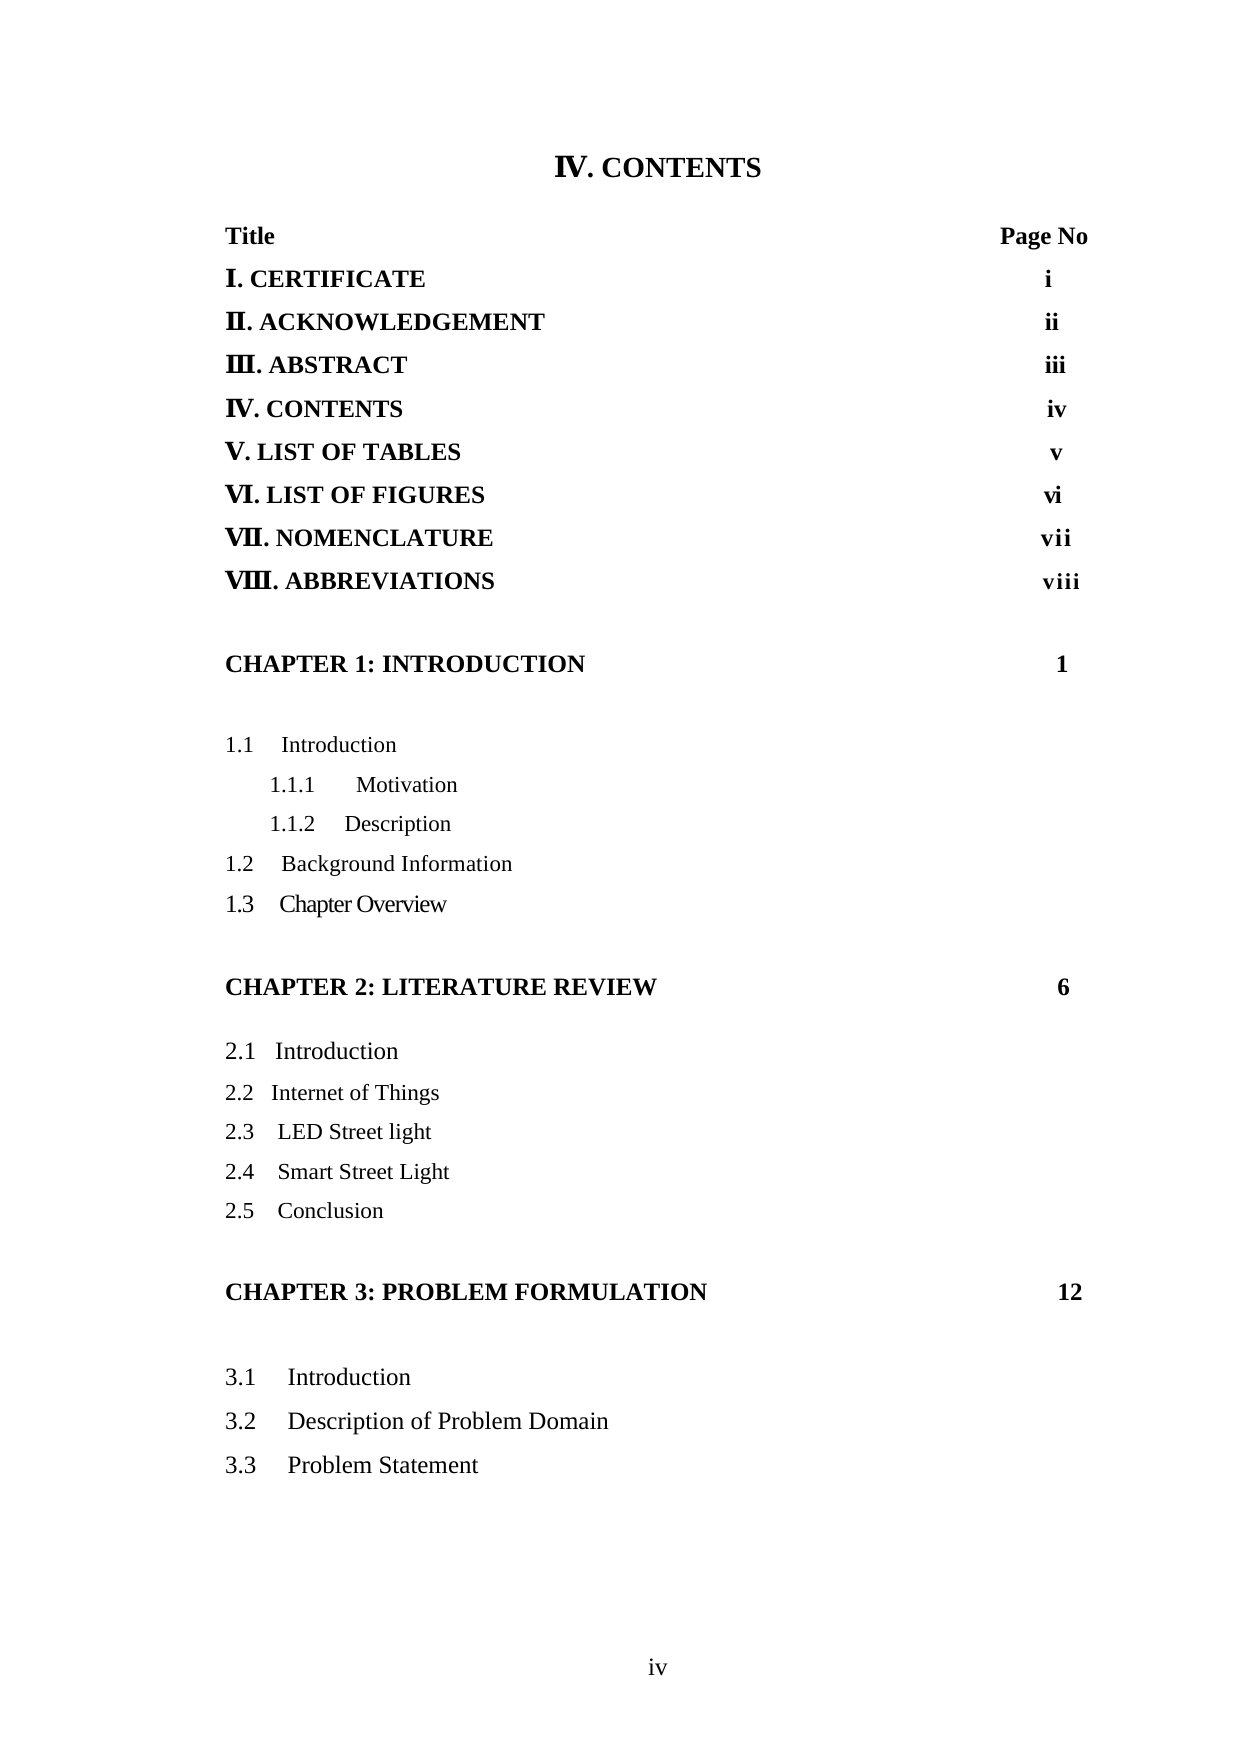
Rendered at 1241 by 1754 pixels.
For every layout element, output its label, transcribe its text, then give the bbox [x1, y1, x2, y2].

text Ⅳ. CONTENTS [225, 150, 1090, 183]
list Motivation [269, 771, 1089, 797]
text 1.3 Chapter Overview [225, 889, 1089, 918]
text Ⅴ. LIST OF TABLES v [225, 437, 1089, 466]
text 3.2 Description of Problem Domain [225, 1406, 1089, 1435]
text Ⅷ. ABBREVIATIONS v i i i [225, 566, 1089, 595]
text 2.1 Introduction [225, 1036, 1090, 1064]
text 3.3 Problem Statement [225, 1450, 1089, 1479]
text Ⅲ. ABSTRACT iii [225, 351, 1089, 379]
text Ⅰ. CERTIFICATE i [225, 264, 1089, 293]
text 1.2 Background Information [225, 850, 1089, 876]
text Ⅵ. LIST OF FIGURES vi [225, 480, 1089, 509]
text Ⅳ. CONTENTS iv [225, 394, 1089, 422]
list Description [269, 810, 1089, 837]
text 2.2 Internet of Things [225, 1079, 1090, 1105]
text CHAPTER 1: INTRODUCTION 1 [225, 649, 1089, 677]
text Title Page No [225, 221, 1089, 250]
list Introduction [225, 731, 1089, 758]
text 3.1 Introduction [225, 1362, 1089, 1391]
text CHAPTER 2: LITERATURE REVIEW 6 [225, 972, 1090, 1001]
text Ⅶ. NOMENCLATURE vii [225, 523, 1089, 552]
text 2.5 Conclusion [225, 1197, 1089, 1224]
text 2.3 LED Street light [225, 1118, 1089, 1145]
text 2.4 Smart Street Light [225, 1158, 1089, 1184]
text CHAPTER 3: PROBLEM FORMULATION 12 [225, 1277, 1089, 1306]
text Ⅱ. ACKNOWLEDGEMENT ii [225, 307, 1089, 336]
